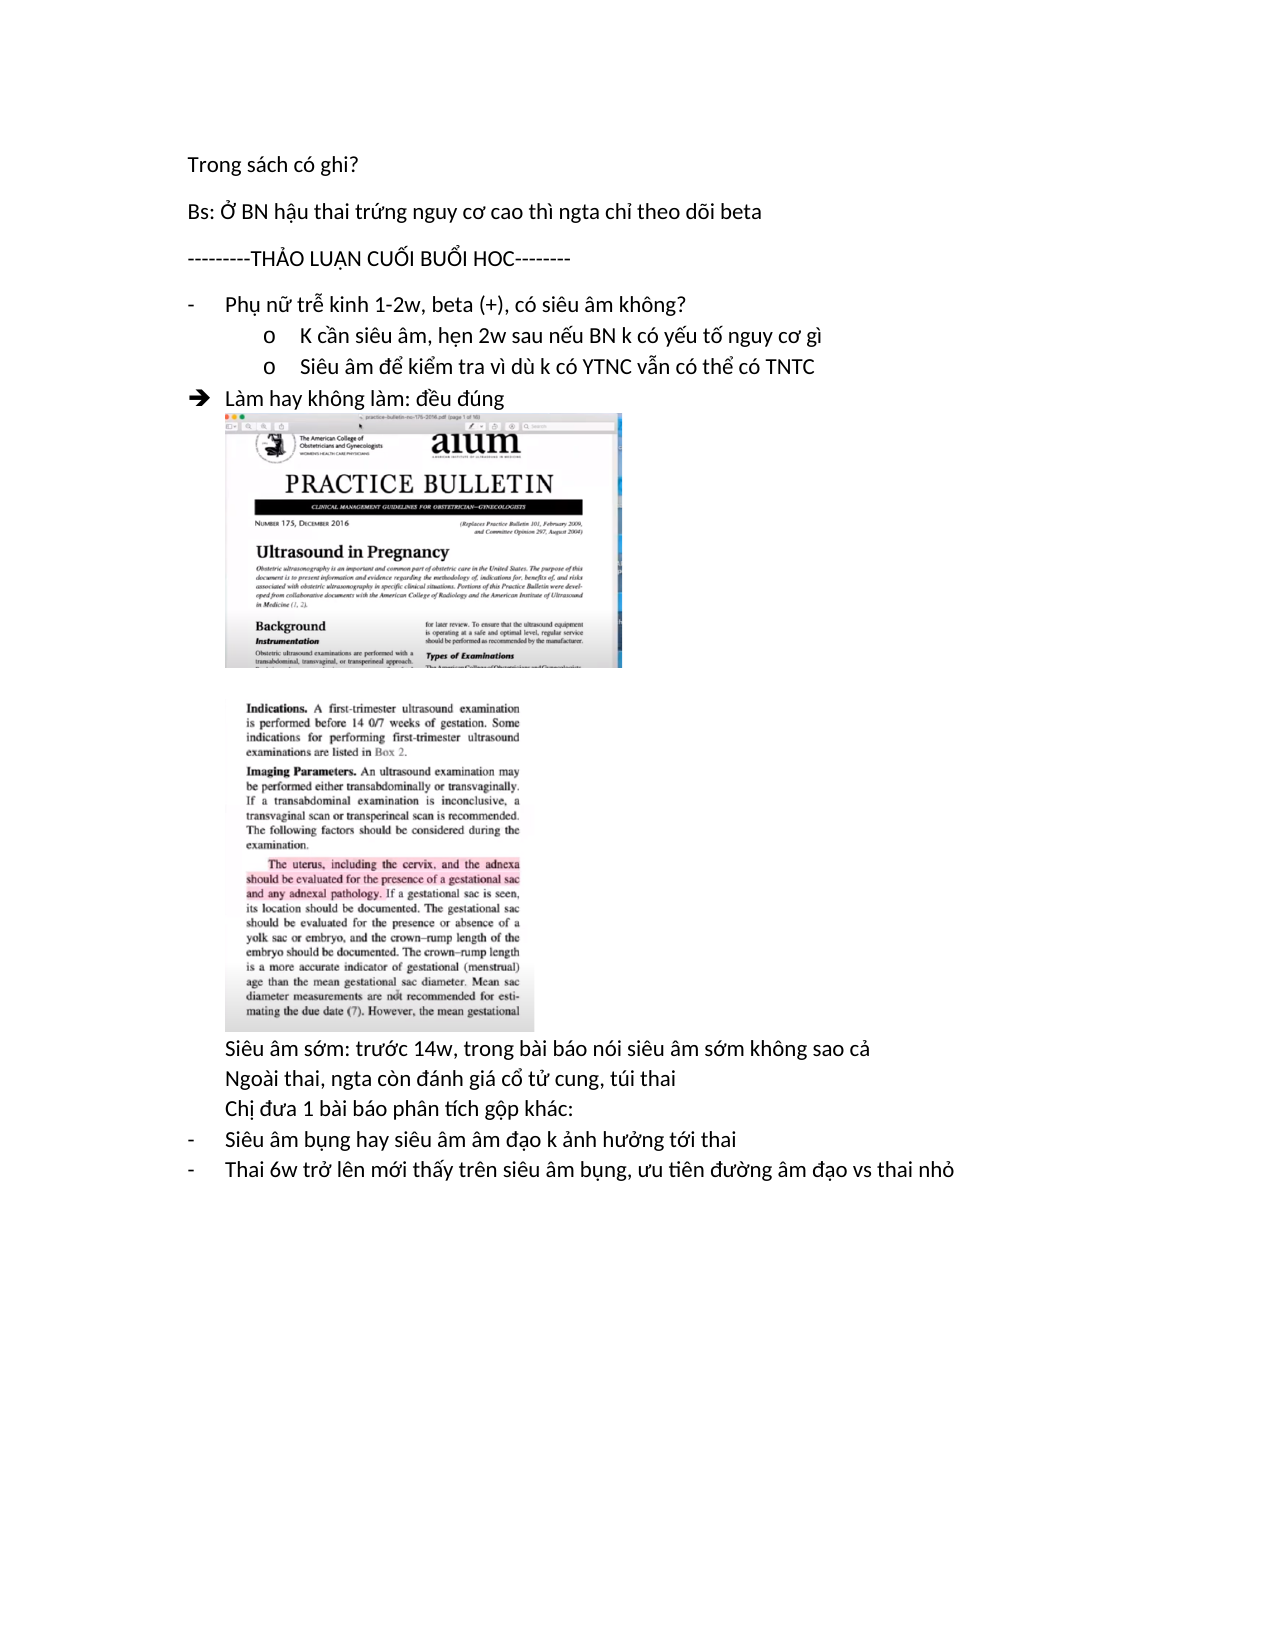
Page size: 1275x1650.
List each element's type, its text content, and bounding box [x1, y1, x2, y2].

list Siêu âm sớm: trước 14w, trong bài báo nói siêu âm sớm không sao cả [225, 1034, 1125, 1062]
list Làm hay không làm: đều đúng [187, 384, 1125, 412]
list Ngoài thai, ngta còn đánh giá cổ tử cung, túi thai [225, 1064, 1125, 1092]
picture [225, 699, 535, 1032]
list K cần siêu âm, hẹn 2w sau nếu BN k có yếu tố nguy cơ gì [262, 321, 1125, 350]
text ---------THẢO LUẬN CUỐI BUỔI HOC-------- [187, 244, 1125, 272]
list Thai 6w trở lên mới thấy trên siêu âm bụng, ưu tiên đường âm đạo vs thai nhỏ [187, 1155, 1125, 1183]
text Trong sách có ghi? [187, 150, 1125, 178]
list Chị đưa 1 bài báo phân tích gộp khác: [225, 1094, 1125, 1122]
list Siêu âm bụng hay siêu âm âm đạo k ảnh hưởng tới thai [187, 1125, 1125, 1153]
picture [225, 413, 623, 668]
list Siêu âm để kiểm tra vì dù k có YTNC vẫn có thể có TNTC [262, 352, 1125, 381]
list Phụ nữ trễ kinh 1-2w, beta (+), có siêu âm không? [187, 291, 1125, 319]
text Bs: Ở BN hậu thai trứng nguy cơ cao thì ngta chỉ theo dõi beta [187, 197, 1125, 225]
